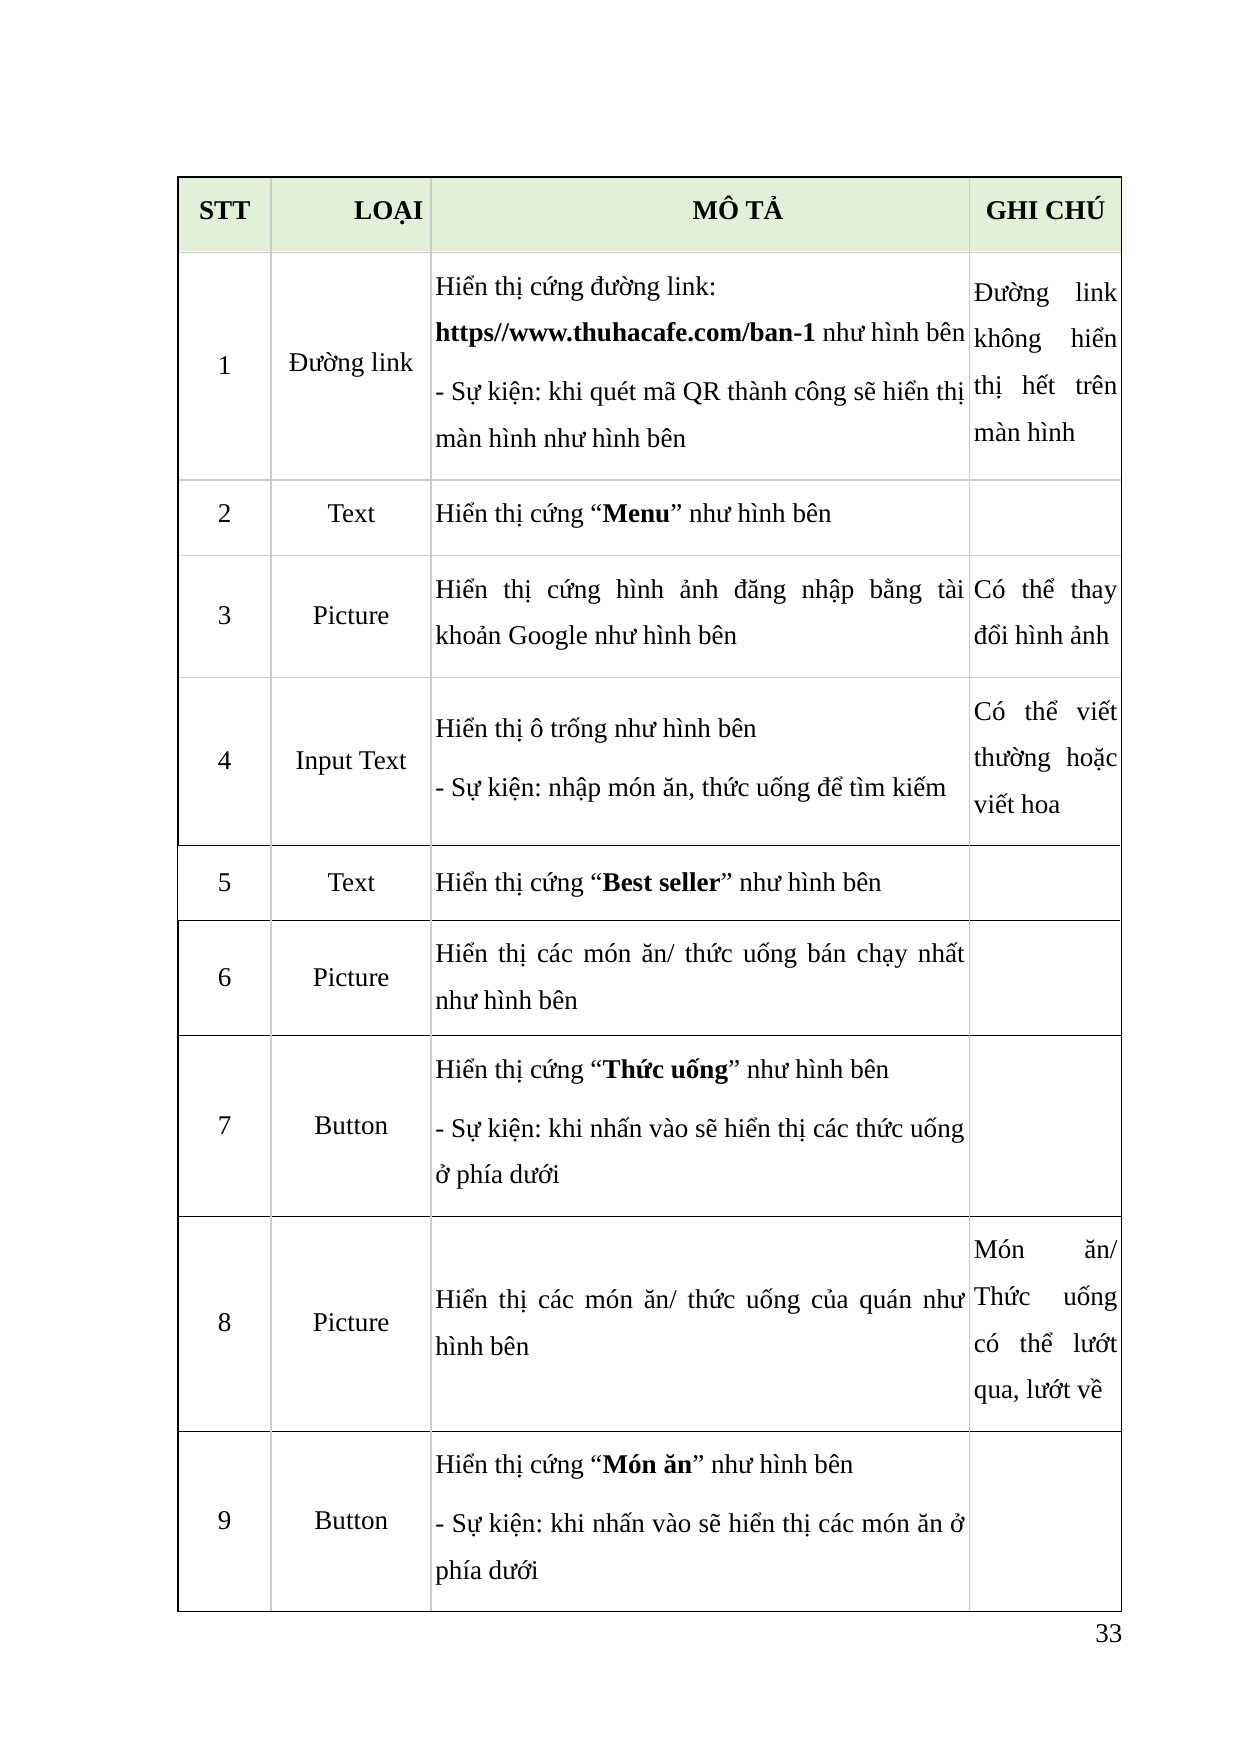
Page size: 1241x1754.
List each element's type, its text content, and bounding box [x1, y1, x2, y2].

table_cell Hiển thị các món ăn/ thức uống của quán như hình bên [432, 1217, 969, 1431]
table_cell 2 [179, 481, 270, 554]
table_cell 8 [179, 1217, 270, 1431]
table_header STT [179, 178, 270, 251]
table_cell Đường link [272, 253, 430, 479]
table_cell Text [272, 846, 430, 920]
table_cell Picture [272, 556, 430, 676]
table_cell Picture [272, 1217, 430, 1431]
table_cell Button [272, 1036, 430, 1216]
table_cell Text [272, 481, 430, 554]
table_cell Món ăn/ Thức uống có thể lướt qua, lướt về [970, 1217, 1121, 1431]
table_cell Picture [272, 921, 430, 1035]
table_cell 3 [179, 556, 270, 676]
table_cell Có thể thay đổi hình ảnh [970, 556, 1121, 676]
table_cell Hiển thị cứng đường link: https//www.thuhacafe.com/ban-1 như hình bên - Sự kiện: khi quét mã QR thành công sẽ hiển thị màn hình như hình bên [432, 253, 969, 479]
table_cell Hiển thị ô trống như hình bên - Sự kiện: nhập món ăn, thức uống để tìm kiếm [432, 678, 969, 845]
table_cell 4 [179, 678, 270, 845]
table_cell [970, 1036, 1121, 1216]
table_cell Có thể viết thường hoặc viết hoa [970, 678, 1121, 845]
table_cell Hiển thị cứng “Menu” như hình bên [432, 481, 969, 554]
table_cell Hiển thị các món ăn/ thức uống bán chạy nhất như hình bên [432, 921, 969, 1035]
table_cell 5 [178, 846, 270, 920]
table_cell 1 [179, 253, 270, 479]
table_cell Đường link không hiển thị hết trên màn hình [970, 253, 1121, 479]
table_cell Hiển thị cứng “Thức uống” như hình bên - Sự kiện: khi nhấn vào sẽ hiển thị các thức uống ở phía dưới [432, 1036, 969, 1216]
table_header MÔ TẢ [432, 178, 969, 251]
table_cell [970, 481, 1121, 554]
table_cell [970, 845, 1121, 920]
table_cell Hiển thị cứng “Món ăn” như hình bên - Sự kiện: khi nhấn vào sẽ hiển thị các món ăn ở phía dưới [432, 1432, 969, 1611]
table_cell 7 [179, 1036, 270, 1216]
table_cell Hiển thị cứng hình ảnh đăng nhập bằng tài khoản Google như hình bên [432, 556, 969, 676]
table_cell [970, 920, 1121, 1035]
table_cell Button [272, 1432, 430, 1611]
table_cell Input Text [272, 678, 430, 845]
table_cell 6 [179, 921, 270, 1035]
table_cell [970, 1432, 1121, 1611]
table_cell 9 [179, 1432, 270, 1611]
table_header LOẠI [272, 178, 430, 251]
table_cell Hiển thị cứng “Best seller” như hình bên [432, 846, 969, 920]
table_header GHI CHÚ [970, 178, 1121, 251]
